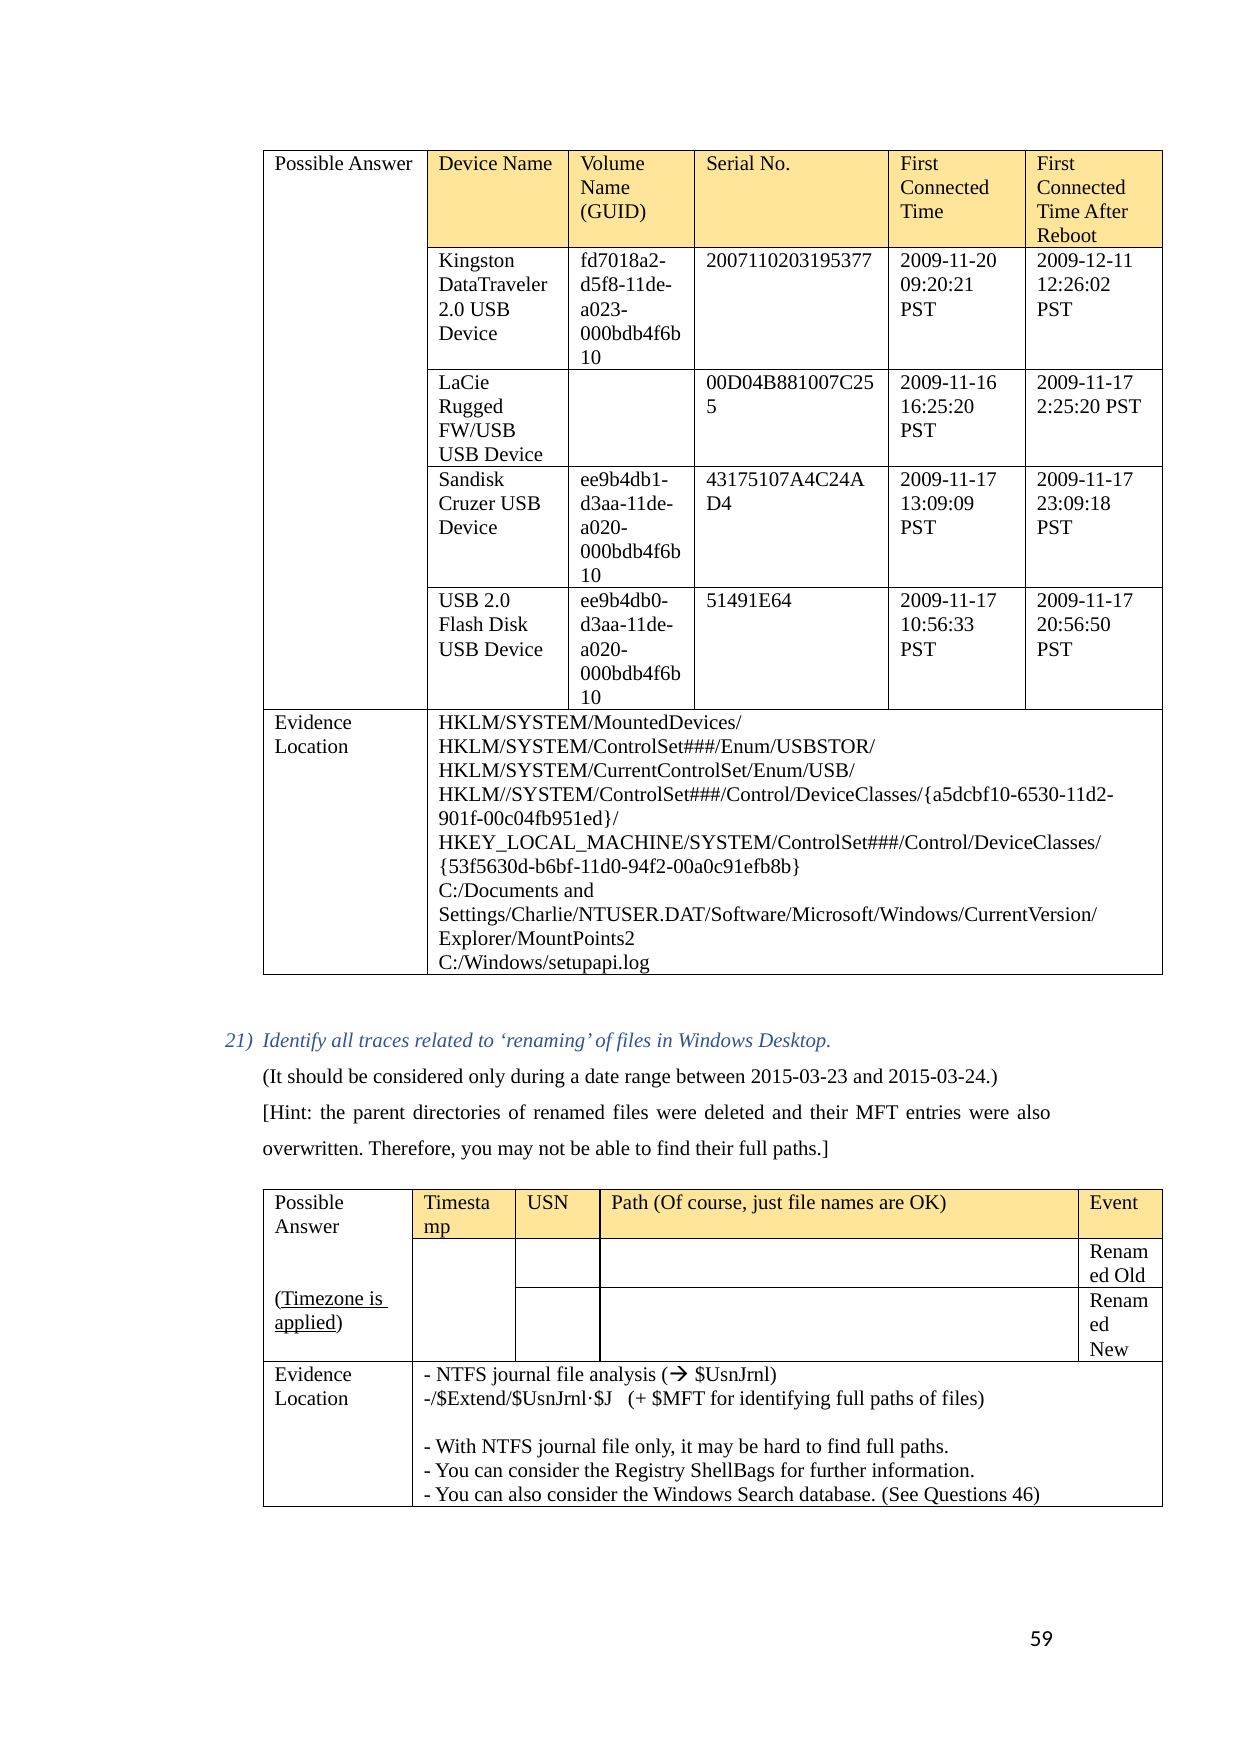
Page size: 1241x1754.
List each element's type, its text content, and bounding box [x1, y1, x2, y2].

table_cell 2009-11-17 2:25:20 PST [1026, 370, 1162, 466]
table_cell 2007110203195377 [695, 248, 888, 369]
table_header Path (Of course, just file names are OK) [601, 1190, 1078, 1238]
table_header Possible Answer [264, 151, 427, 709]
table_cell USB 2.0 Flash Disk USB Device [428, 588, 568, 709]
table_cell 00D04B881007C255 [695, 370, 888, 466]
table_header First Connected Time After Reboot [1026, 151, 1162, 247]
list (It should be considered only during a date range between 2015-03-23 and 2015-03-24.) [262, 1064, 1053, 1088]
table_header USN [516, 1190, 599, 1238]
table_cell [601, 1239, 1078, 1287]
list [Hint: the parent directories of renamed files were deleted and their MFT entries were also overwritten. Therefore, you may not be able to find their full paths.] [262, 1100, 1053, 1160]
table_cell Evidence Location [264, 710, 427, 974]
table_cell [601, 1288, 1078, 1361]
table_cell [516, 1288, 599, 1361]
table_cell Renamed New [1079, 1288, 1162, 1361]
table_cell 2009-11-17 23:09:18 PST [1026, 467, 1162, 587]
table_cell 2009-12-11 12:26:02 PST [1026, 248, 1162, 369]
table_cell 43175107A4C24AD4 [695, 467, 888, 587]
table_cell ee9b4db0-d3aa-11de-a020-000bdb4f6b10 [569, 588, 694, 709]
table_cell 51491E64 [695, 588, 888, 709]
table_header Timestamp [413, 1190, 515, 1238]
table_cell 2009-11-16 16:25:20 PST [889, 370, 1025, 466]
table_header Event [1079, 1190, 1162, 1238]
table_cell fd7018a2-d5f8-11de-a023-000bdb4f6b10 [569, 248, 694, 369]
table_cell 2009-11-17 20:56:50 PST [1026, 588, 1162, 709]
table_cell [569, 370, 694, 466]
table_header First Connected Time [889, 151, 1025, 247]
table_cell LaCie Rugged FW/USB USB Device [428, 370, 568, 466]
table_cell [413, 1239, 515, 1361]
table_cell 2009-11-17 13:09:09 PST [889, 467, 1025, 587]
table_header Serial No. [695, 151, 888, 247]
table_cell Renamed Old [1079, 1239, 1162, 1287]
table_cell ee9b4db1-d3aa-11de-a020-000bdb4f6b10 [569, 467, 694, 587]
table_cell Evidence Location [264, 1362, 412, 1506]
table_cell Kingston DataTraveler 2.0 USB Device [428, 248, 568, 369]
table_cell - NTFS journal file analysis ( $UsnJrnl) -/$Extend/$UsnJrnl·$J (+ $MFT for identifying full paths of files) - With NTFS journal file only, it may be hard to find full paths. - You can consider the Registry ShellBags for further information. - You can also consider the Windows Search database. (See Questions 46) [413, 1362, 1162, 1506]
table_cell [516, 1239, 599, 1287]
table_cell 2009-11-17 10:56:33 PST [889, 588, 1025, 709]
table_header Possible Answer (Timezone is applied) [264, 1190, 412, 1361]
table_cell HKLM/SYSTEM/MountedDevices/ HKLM/SYSTEM/ControlSet###/Enum/USBSTOR/ HKLM/SYSTEM/CurrentControlSet/Enum/USB/ HKLM//SYSTEM/ControlSet###/Control/DeviceClasses/{a5dcbf10-6530-11d2-901f-00c04fb951ed}/ HKEY_LOCAL_MACHINE/SYSTEM/ControlSet###/Control/DeviceClasses/{53f5630d-b6bf-11d0-94f2-00a0c91efb8b} C:/Documents and Settings/Charlie/NTUSER.DAT/Software/Microsoft/Windows/CurrentVersion/Explorer/MountPoints2 C:/Windows/setupapi.log [428, 710, 1162, 974]
table_cell Sandisk Cruzer USB Device [428, 467, 568, 587]
subtitle Identify all traces related to ‘renaming’ of files in Windows Desktop. [225, 1028, 1053, 1052]
table_header Volume Name (GUID) [569, 151, 694, 247]
table_cell 2009-11-20 09:20:21 PST [889, 248, 1025, 369]
table_header Device Name [428, 151, 568, 247]
